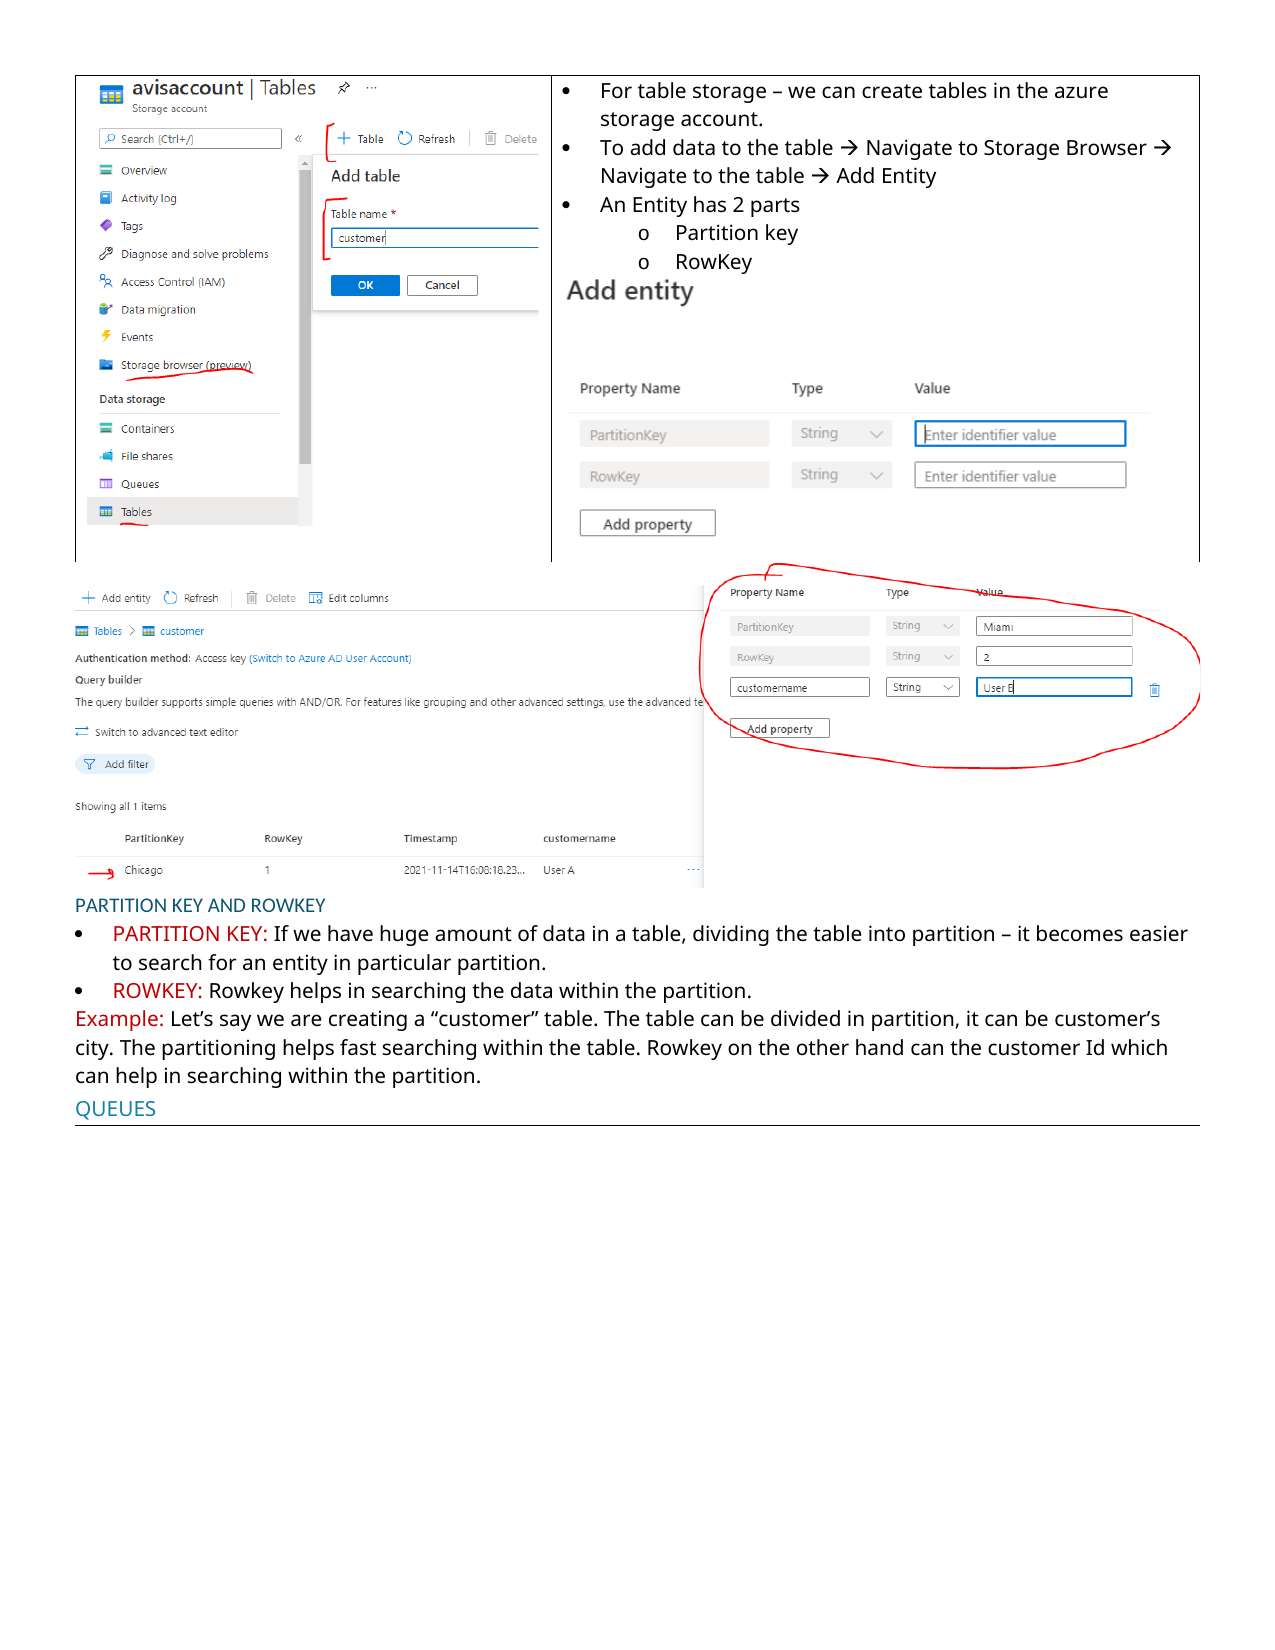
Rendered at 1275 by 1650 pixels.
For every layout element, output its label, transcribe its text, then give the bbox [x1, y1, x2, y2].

picture [86, 76, 539, 526]
subtitle QUEUES [75, 1094, 1200, 1125]
list ROWKEY: Rowkey helps in searching the data within the partition. [75, 976, 1200, 1004]
subtitle PARTITION KEY AND ROWKEY [75, 892, 1200, 917]
picture [75, 275, 1200, 888]
text Example: Let’s say we are creating a “customer” table. The table can be divided in partition, it can be customer’s city. The partitioning helps fast searching within the table. Rowkey on the other hand can the customer Id which can help in searching within the partition. [75, 1004, 1200, 1090]
table_header [76, 76, 551, 562]
table_header For table storage – we can create tables in the azure storage account. To add data to the table Navigate to Storage Browser Navigate to the table Add Entity An Entity has 2 parts Partition key RowKey [552, 76, 1199, 562]
list PARTITION KEY: If we have huge amount of data in a table, dividing the table into partition – it becomes easier to search for an entity in particular partition. [75, 919, 1200, 976]
